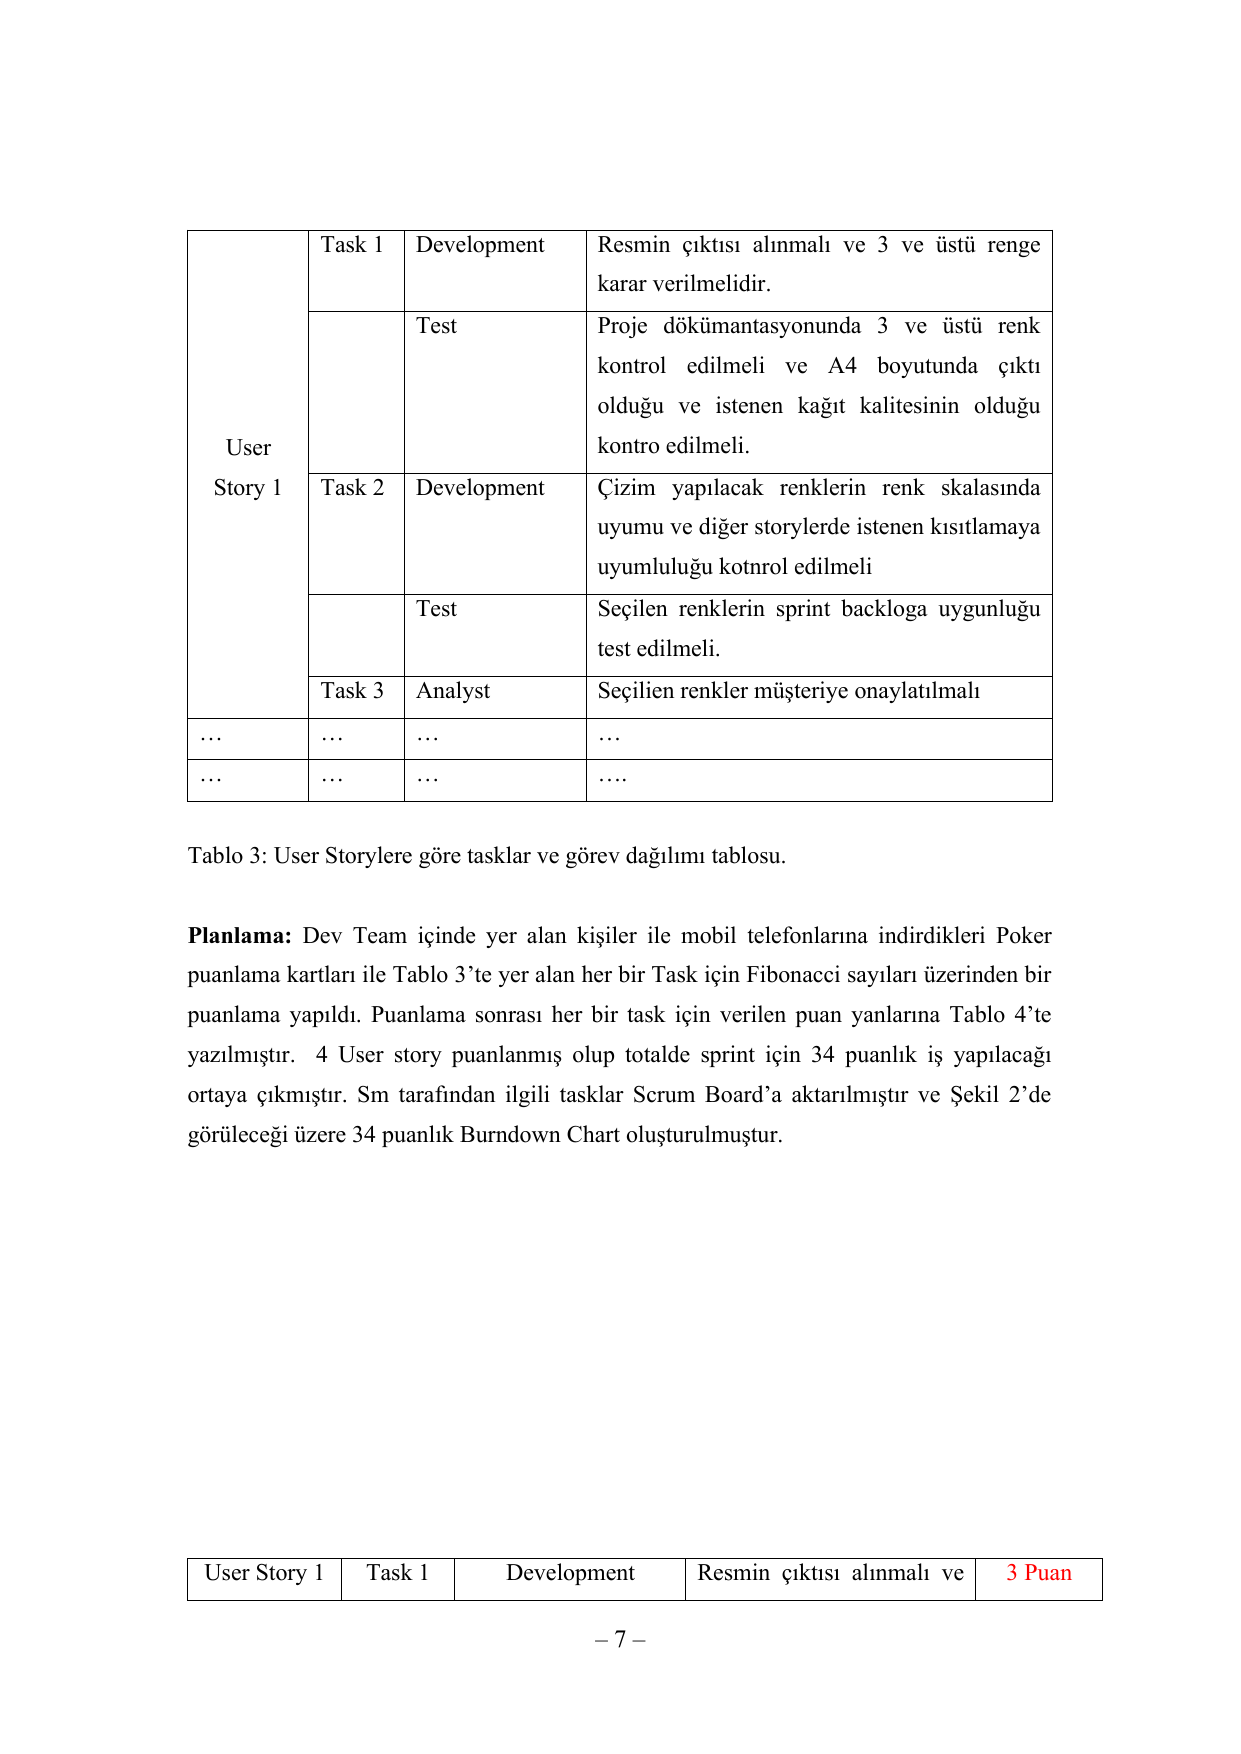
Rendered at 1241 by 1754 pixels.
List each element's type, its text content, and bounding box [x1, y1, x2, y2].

table_cell Test [405, 595, 586, 676]
text Tablo 3: User Storylere göre tasklar ve görev dağılımı tablosu. [187, 842, 1053, 869]
table_header Development [405, 231, 586, 311]
table_header User Story 1 [188, 231, 308, 717]
table_cell Development [405, 474, 586, 594]
table_cell … [188, 760, 308, 801]
table_cell … [309, 719, 404, 759]
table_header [686, 1559, 975, 1600]
table_cell [309, 312, 404, 472]
table_cell … [309, 760, 404, 801]
table_cell … [188, 719, 308, 759]
table_cell …. [587, 760, 1052, 801]
table_cell Seçilien renkler müşteriye onaylatılmalı [587, 677, 1052, 717]
table_header Resmin çıktısı alınmalı ve 3 ve üstü renge karar verilmelidir. [587, 231, 1052, 311]
table_header Task 1 (SP1.1.1) [342, 1559, 454, 1600]
table_cell … [405, 719, 586, 759]
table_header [455, 1559, 685, 1600]
table_cell Task 3 [309, 677, 404, 717]
table_cell Test [405, 312, 586, 472]
table_cell Task 2 [309, 474, 404, 594]
table_cell … [587, 719, 1052, 759]
table_cell [309, 595, 404, 676]
text Planlama: Dev Team içinde yer alan kişiler ile mobil telefonlarına indirdikleri Poker puanlama kartları ile Tablo 3’te yer alan her bir Task için Fibonacci sayıları üzerinden bir puanlama yapıldı. Puanlama sonrası her bir task için verilen puan yanlarına Tablo 4’te yazılmıştır. 4 User story puanlanmış olup totalde sprint için 34 puanlık iş yapılacağı ortaya çıkmıştır. Sm tarafından ilgili tasklar Scrum Board’a aktarılmıştır ve Şekil 2’de görüleceği üzere 34 puanlık Burndown Chart oluşturulmuştur. [187, 922, 1053, 1147]
table_cell … [405, 760, 586, 801]
table_cell Analyst [405, 677, 586, 717]
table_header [188, 1559, 341, 1600]
table_header Task 1 [309, 231, 404, 311]
table_cell Proje dökümantasyonunda 3 ve üstü renk kontrol edilmeli ve A4 boyutunda çıktı olduğu ve istenen kağıt kalitesinin olduğu kontro edilmeli. [587, 312, 1052, 472]
table_header 3 Puan [976, 1559, 1102, 1600]
table_cell Seçilen renklerin sprint backloga uygunluğu test edilmeli. [587, 595, 1052, 676]
table_cell Çizim yapılacak renklerin renk skalasında uyumu ve diğer storylerde istenen kısıtlamaya uyumluluğu kotnrol edilmeli [587, 474, 1052, 594]
